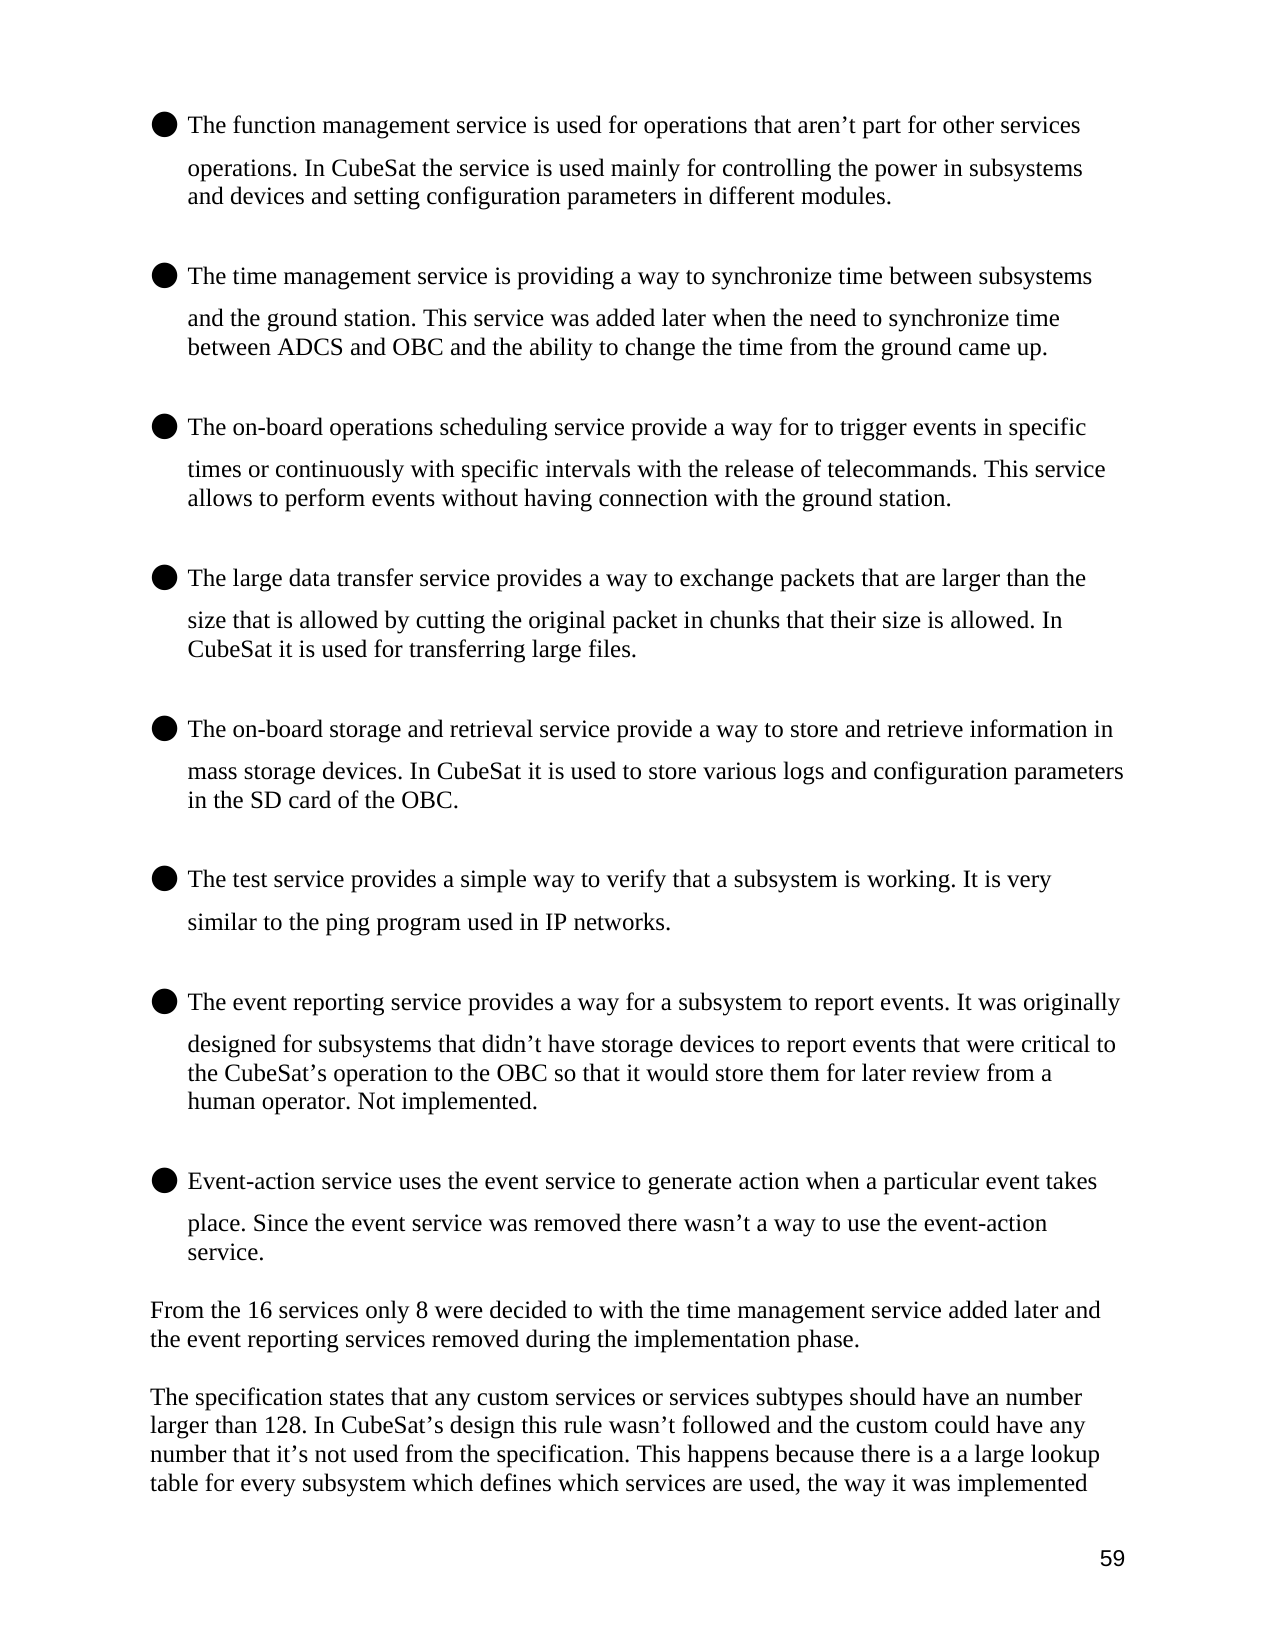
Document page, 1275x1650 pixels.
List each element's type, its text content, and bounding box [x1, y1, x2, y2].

list The on-board storage and retrieval service provide a way to store and retrieve information in mass storage devices. In CubeSat it is used to store various logs and configuration parameters in the SD card of the OBC. [150, 688, 1125, 813]
text From the 16 services only 8 were decided to with the time management service added later and the event reporting services removed during the implementation phase. [150, 1295, 1125, 1353]
list The on-board operations scheduling service provide a way for to trigger events in specific times or continuously with specific intervals with the release of telecommands. This service allows to perform events without having connection with the ground station. [150, 386, 1125, 512]
list The test service provides a simple way to verify that a subsystem is working. It is very similar to the ping program used in IP networks. [150, 838, 1125, 936]
list The time management service is providing a way to synchronize time between subsystems and the ground station. This service was added later when the need to synchronize time between ADCS and OBC and the ability to change the time from the ground came up. [150, 235, 1125, 361]
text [150, 1382, 1125, 1497]
list The large data transfer service provides a way to exchange packets that are larger than the size that is allowed by cutting the original packet in chunks that their size is allowed. In CubeSat it is used for transferring large files. [150, 537, 1125, 663]
list Event-action service uses the event service to generate action when a particular event takes place. Since the event service was removed there wasn’t a way to use the event-action service. [150, 1140, 1125, 1266]
list The function management service is used for operations that aren’t part for other services operations. In CubeSat the service is used mainly for controlling the power in subsystems and devices and setting configuration parameters in different modules. [150, 84, 1125, 210]
list The event reporting service provides a way for a subsystem to report events. It was originally designed for subsystems that didn’t have storage devices to report events that were critical to the CubeSat’s operation to the OBC so that it would store them for later review from a human operator. Not implemented. [150, 961, 1125, 1115]
